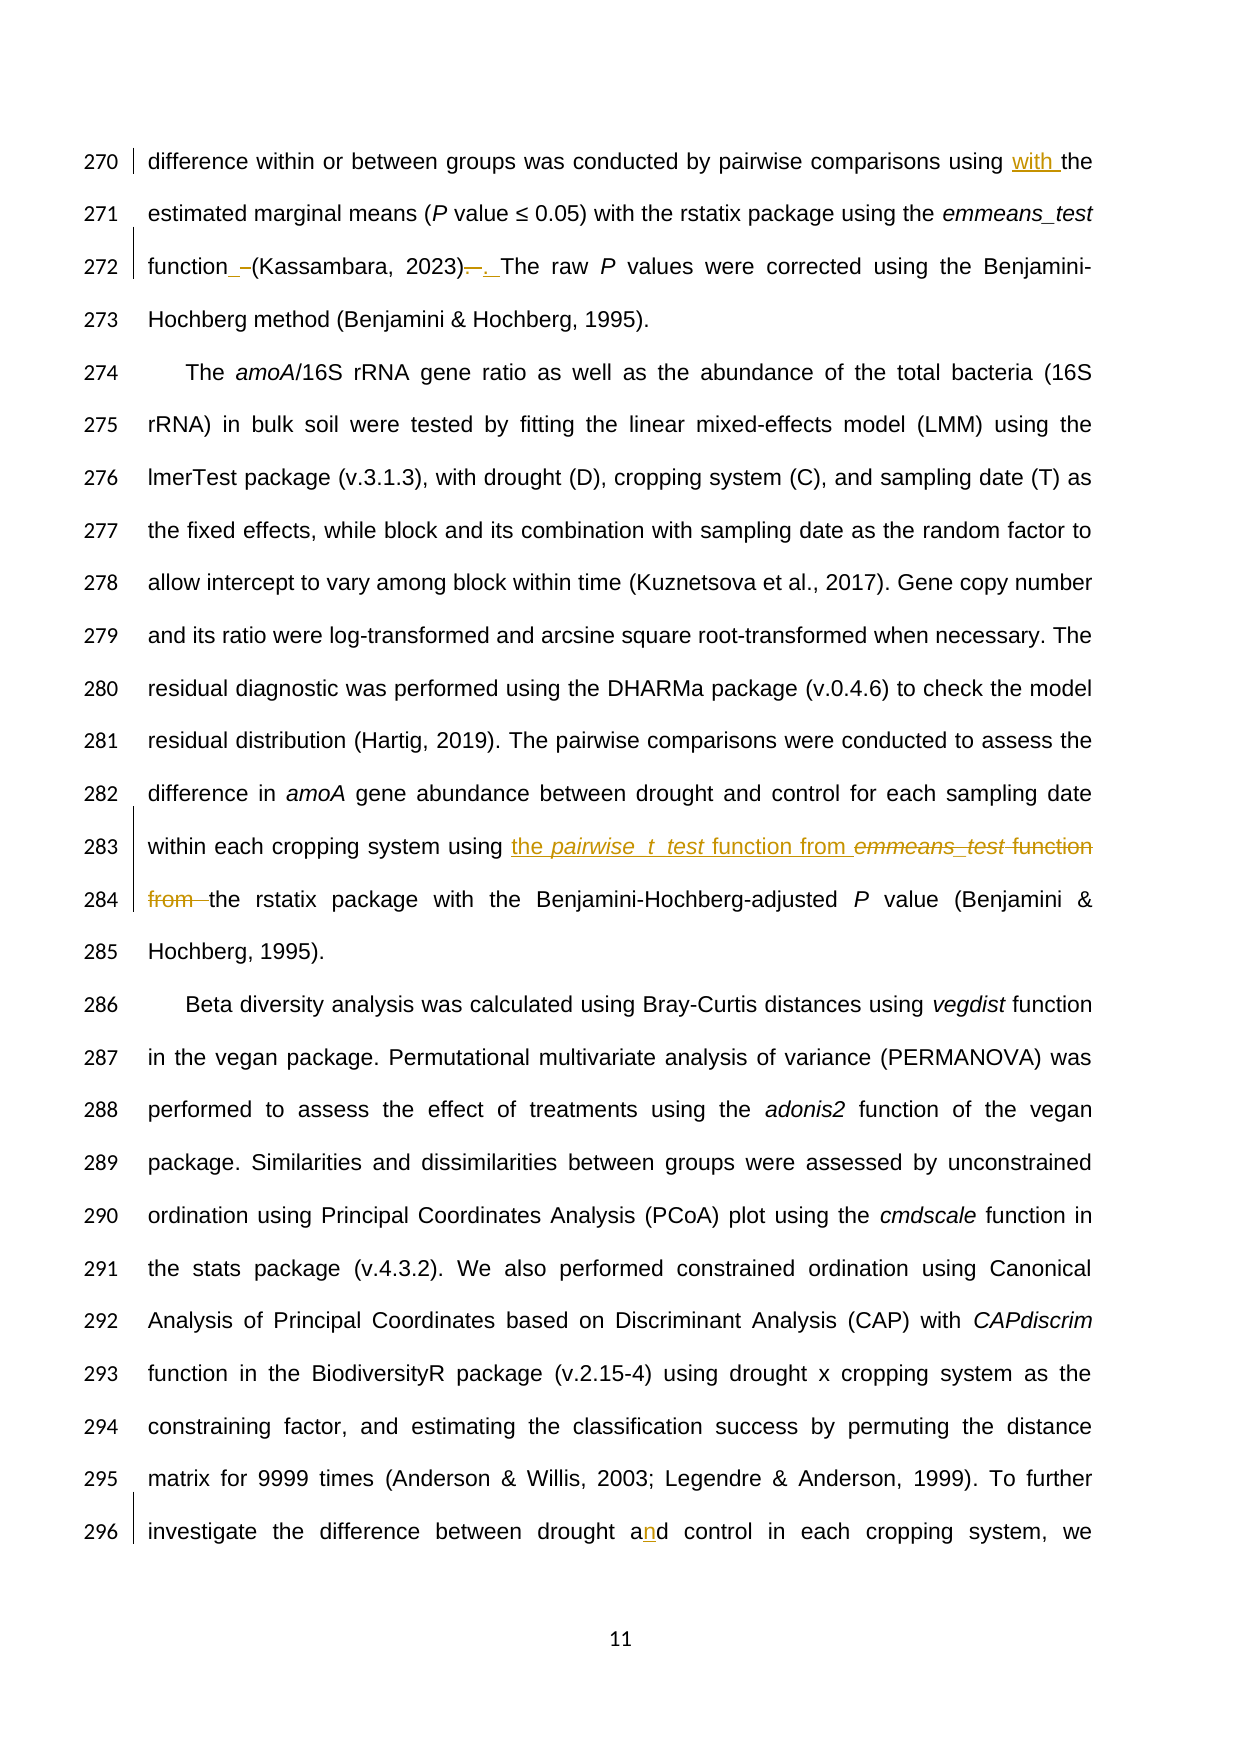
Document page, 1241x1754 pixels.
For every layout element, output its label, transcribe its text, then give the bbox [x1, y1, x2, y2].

text The amoA/16S rRNA gene ratio as well as the abundance of the total bacteria (16S rRNA) in bulk soil were tested by fitting the linear mixed-effects model (LMM) using the lmerTest package (v.3.1.3), with drought (D), cropping system (C), and sampling date (T) as the fixed effects, while block and its combination with sampling date as the random factor to allow intercept to vary among block within time (Kuznetsova et al., 2017). Gene copy number and its ratio were log-transformed and arcsine square root-transformed when necessary. The residual diagnostic was performed using the DHARMa package (v.0.4.6) to check the model residual distribution (Hartig, 2019). The pairwise comparisons were conducted to assess the difference in amoA gene abundance between drought and control for each sampling date within each cropping system using the rstatix package with the Benjamini-Hochberg-adjusted P value (Benjamini & Hochberg, 1995). [148, 358, 1093, 964]
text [148, 991, 1093, 1544]
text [148, 148, 1093, 332]
